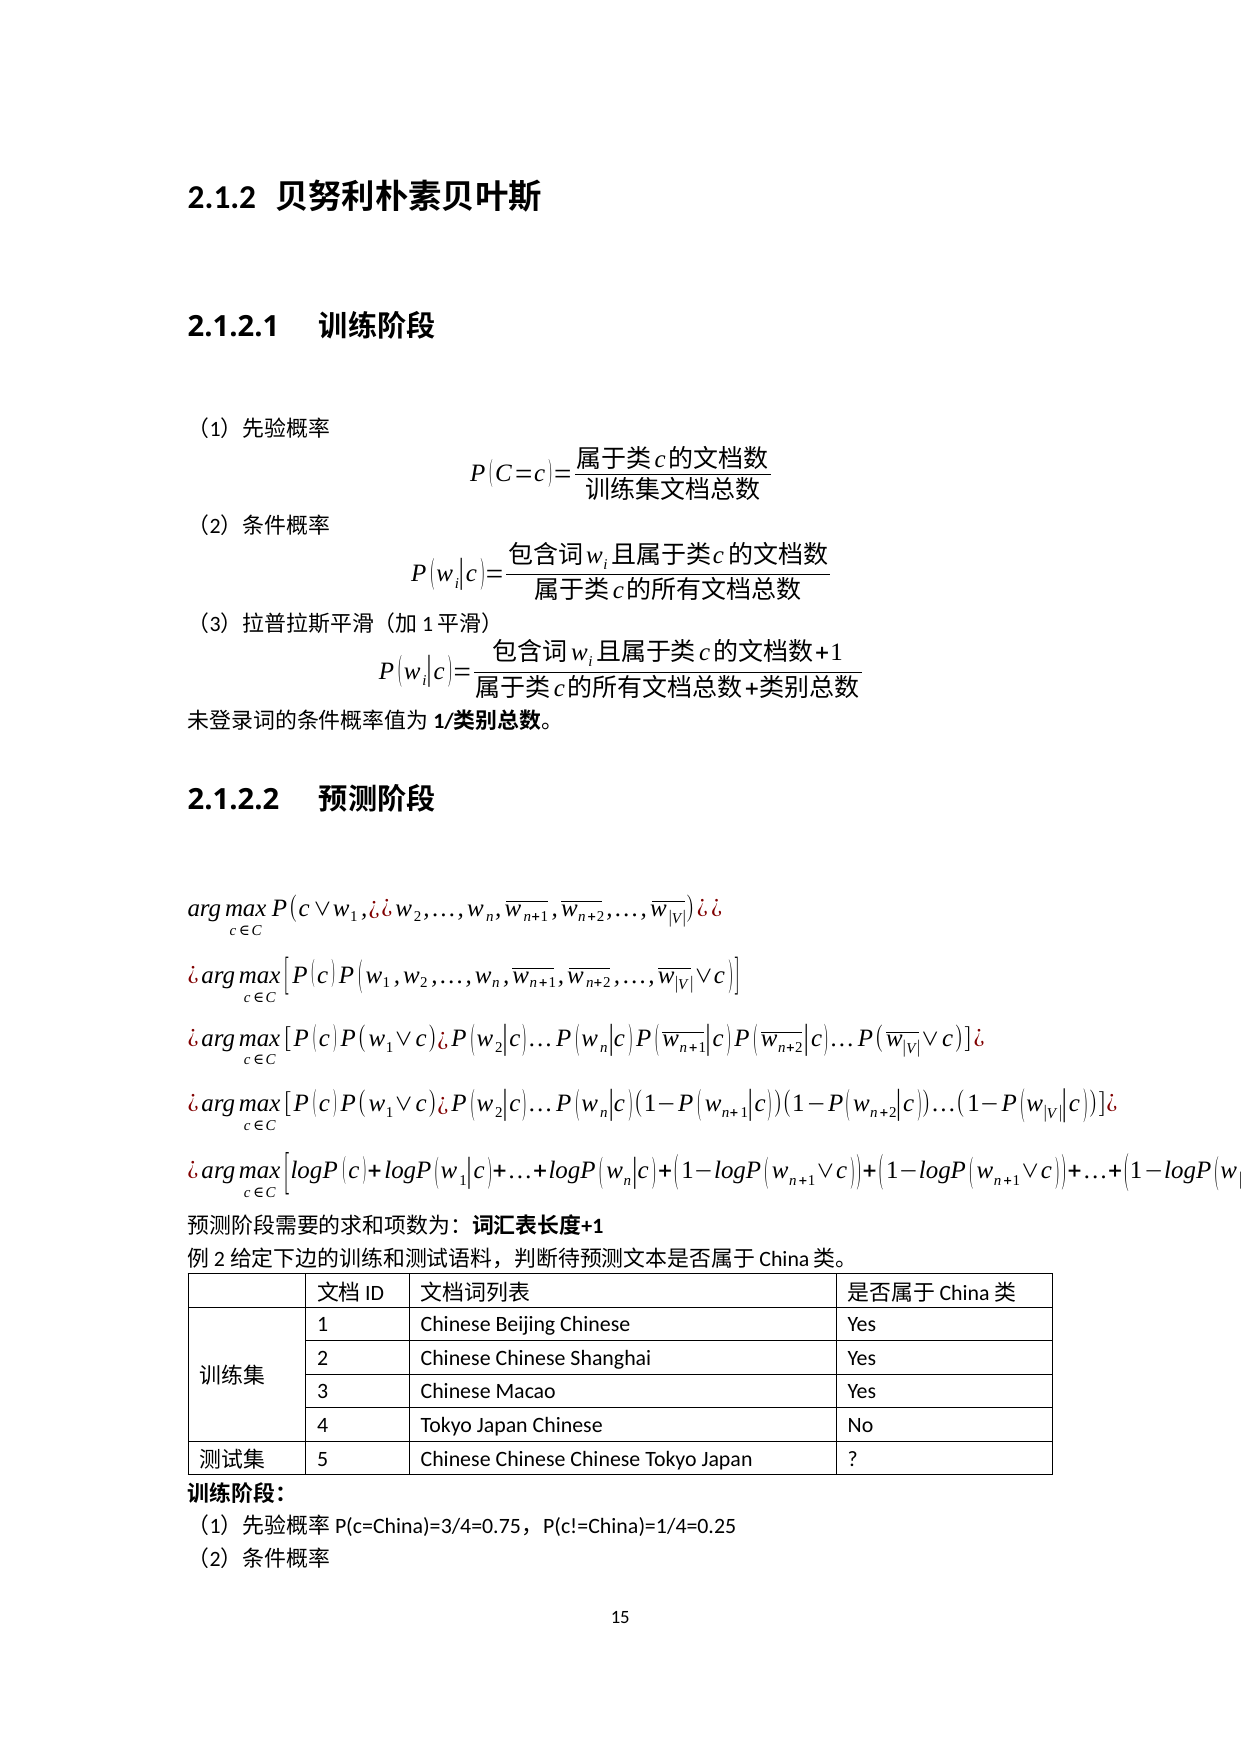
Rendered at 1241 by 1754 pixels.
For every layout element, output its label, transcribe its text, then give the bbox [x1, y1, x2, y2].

table_cell No [837, 1408, 1052, 1441]
table_header 是否属于China类 [837, 1274, 1052, 1307]
table_cell Yes [837, 1308, 1052, 1340]
table_cell Chinese Chinese Chinese Tokyo Japan [410, 1442, 836, 1474]
text 例2 给定下边的训练和测试语料，判断待预测文本是否属于China类。 [187, 1241, 1053, 1273]
table_cell ? [837, 1442, 1052, 1474]
table_cell Yes [837, 1375, 1052, 1407]
table_cell 5 [306, 1442, 409, 1474]
subtitle 预测阶段 [187, 764, 1053, 829]
table_cell 3 [306, 1375, 409, 1407]
text 训练阶段： [187, 1475, 1053, 1508]
table_cell Chinese Chinese Shanghai [410, 1341, 836, 1374]
text （1）先验概率 [187, 410, 1053, 443]
text 预测阶段需要的求和项数为：词汇表长度+1 [187, 1208, 1053, 1241]
text （3）拉普拉斯平滑（加1平滑） [187, 605, 1053, 638]
text （1）先验概率 P(c=China)=3/4=0.75，P(c!=China)=1/4=0.25 [187, 1508, 1053, 1540]
text 未登录词的条件概率值为 1/类别总数。 [187, 703, 1053, 735]
table_header [189, 1274, 305, 1307]
subtitle 贝努利朴素贝叶斯 [187, 162, 1053, 227]
table_header 文档ID [306, 1274, 409, 1307]
table_cell 1 [306, 1308, 409, 1340]
text （2）条件概率 [187, 508, 1053, 540]
table_cell 4 [306, 1408, 409, 1441]
table_cell Chinese Macao [410, 1375, 836, 1407]
table_cell 训练集 [189, 1308, 305, 1441]
text （2）条件概率 [187, 1540, 1053, 1573]
table_cell Tokyo Japan Chinese [410, 1408, 836, 1441]
table_cell 测试集 [189, 1442, 305, 1474]
table_cell 2 [306, 1341, 409, 1374]
table_cell Yes [837, 1341, 1052, 1374]
table_cell Chinese Beijing Chinese [410, 1308, 836, 1340]
table_header 文档词列表 [410, 1274, 836, 1307]
subtitle 训练阶段 [187, 291, 1053, 356]
